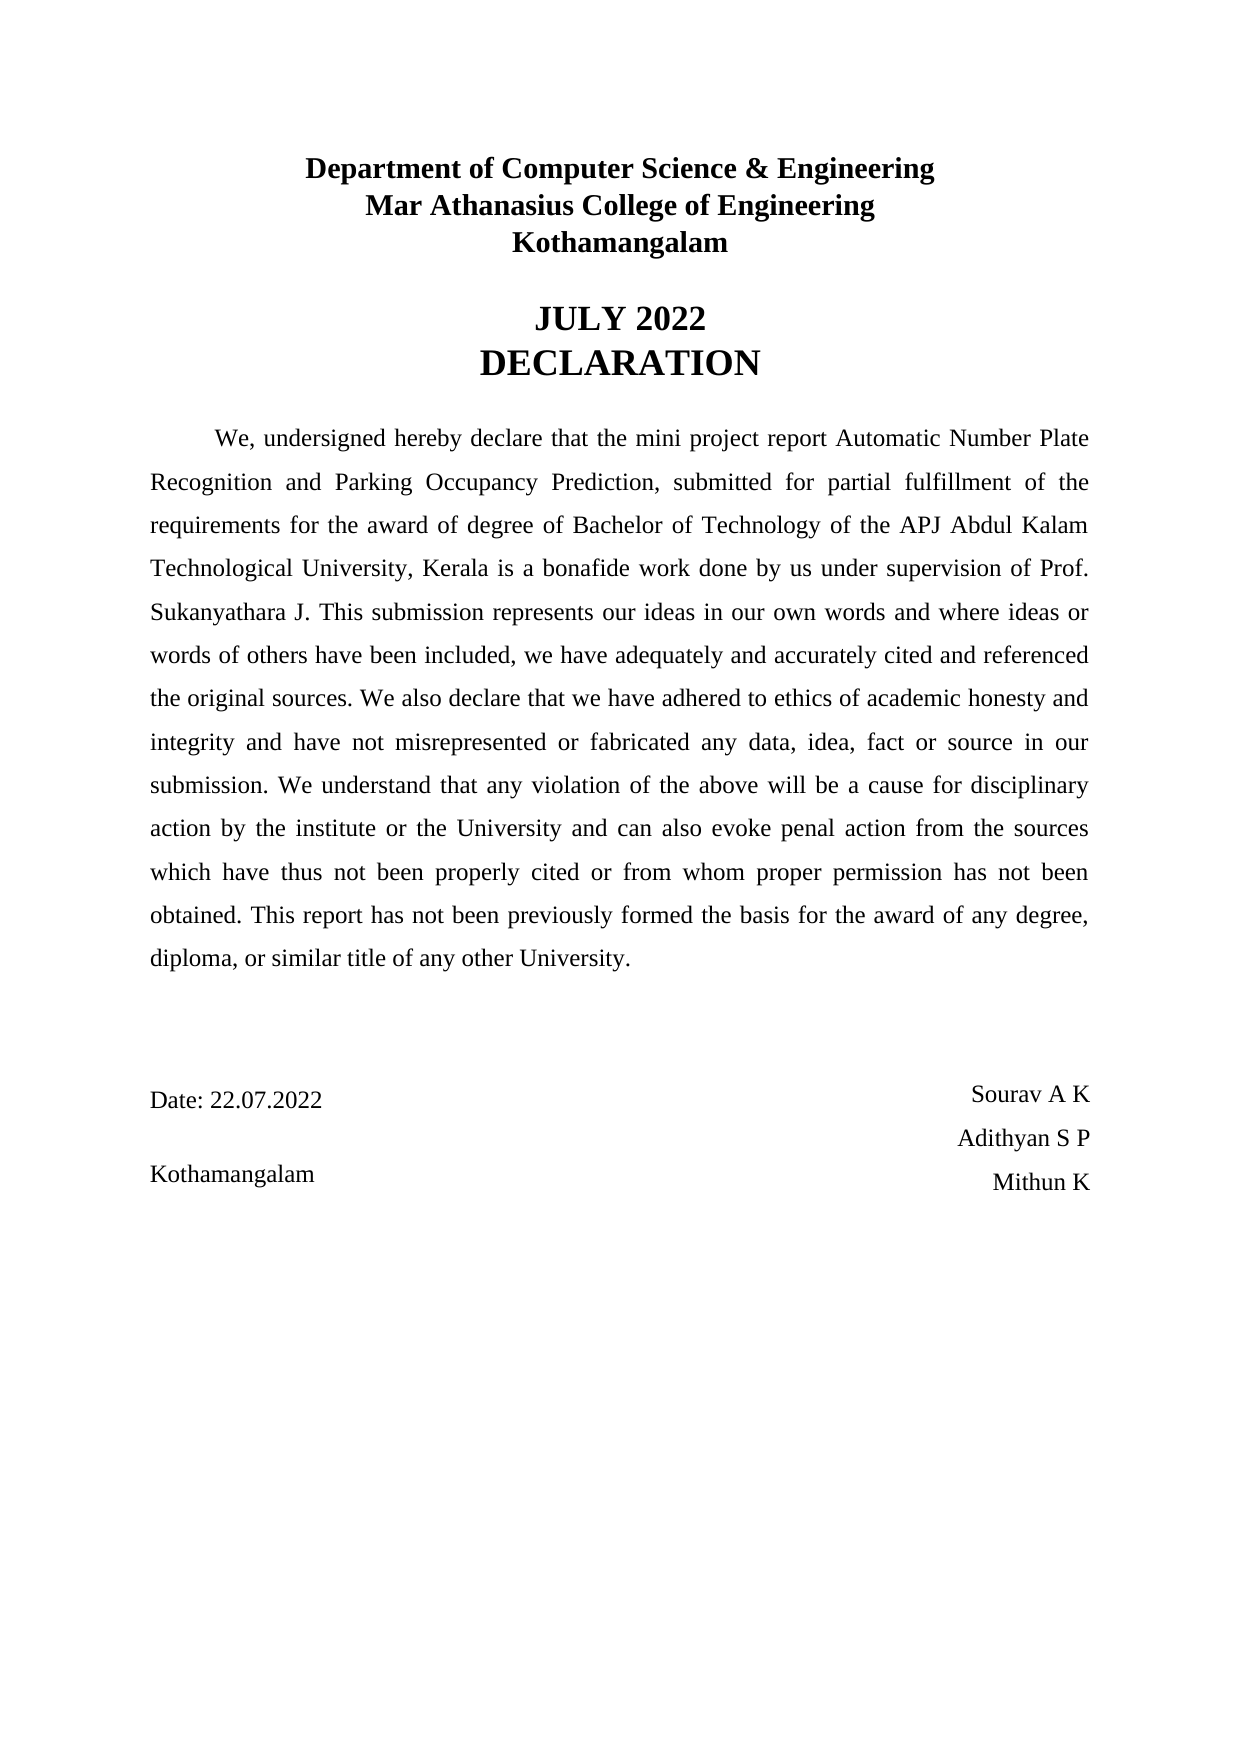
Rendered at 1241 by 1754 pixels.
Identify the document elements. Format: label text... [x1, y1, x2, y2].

text Kothamangalam [150, 224, 1090, 258]
text DECLARATION [150, 341, 1090, 384]
text JULY 2022 [150, 297, 1090, 338]
text Mar Athanasius College of Engineering [150, 187, 1090, 222]
text Department of Computer Science & Engineering [150, 150, 1090, 185]
text Date: 22.07.2022 [149, 1085, 909, 1144]
text Kothamangalam [149, 1159, 1090, 1219]
text We, undersigned hereby declare that the mini project report Automatic Number Plate Recognition and Parking Occupancy Prediction, submitted for partial fulfillment of the requirements for the award of degree of Bachelor of Technology of the APJ Abdul Kalam Technological University, Kerala is a bonafide work done by us under supervision of Prof. Sukanyathara J. This submission represents our ideas in our own words and where ideas or words of others have been included, we have adequately and accurately cited and referenced the original sources. We also declare that we have adhered to ethics of academic honesty and integrity and have not misrepresented or fabricated any data, idea, fact or source in our submission. We understand that any violation of the above will be a cause for disciplinary action by the institute or the University and can also evoke penal action from the sources which have thus not been properly cited or from whom proper permission has not been obtained. This report has not been previously formed the basis for the award of any degree, diploma, or similar title of any other University. [150, 423, 1090, 972]
